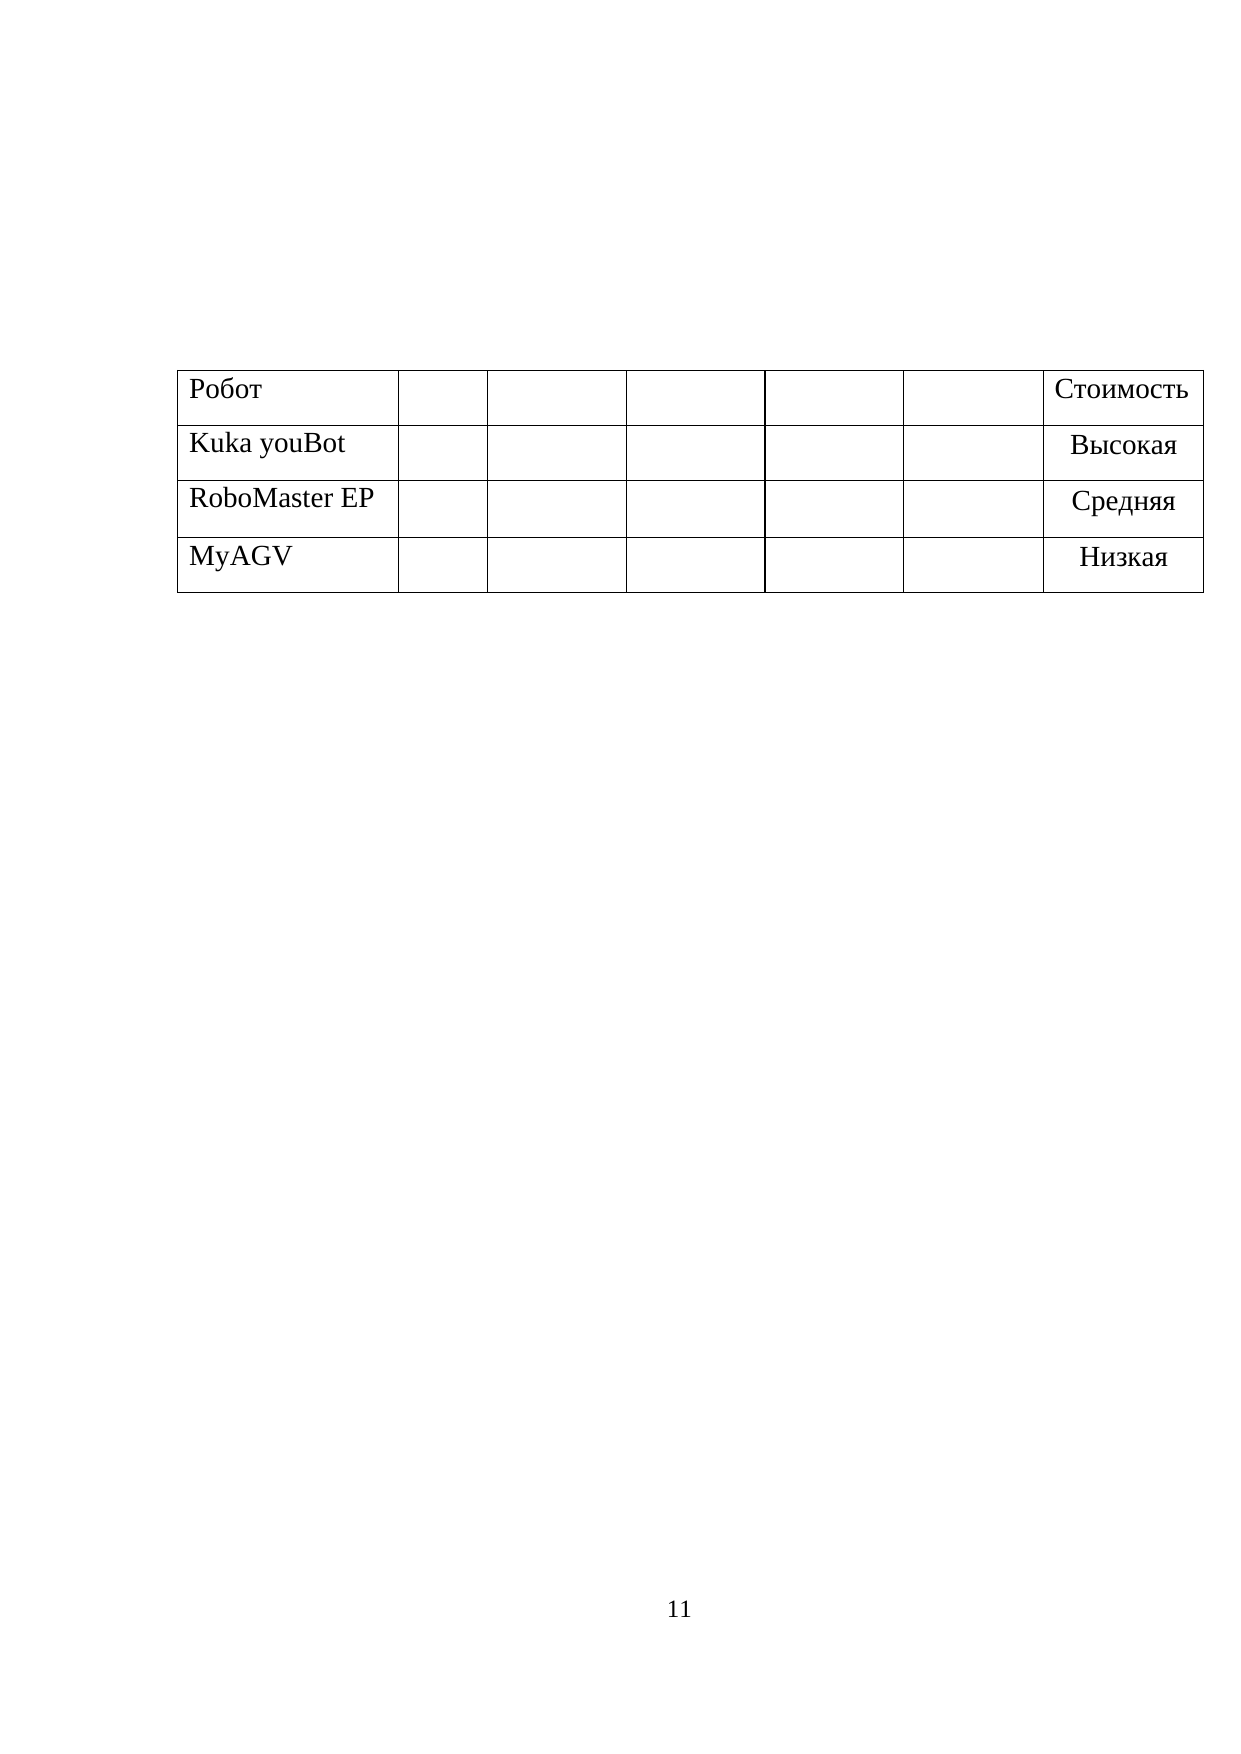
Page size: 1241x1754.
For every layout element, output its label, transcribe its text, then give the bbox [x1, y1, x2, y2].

table_header Стоимость [1044, 371, 1203, 424]
table_cell [904, 538, 1043, 592]
table_cell [904, 481, 1043, 537]
table_cell Высокая [1044, 426, 1203, 479]
table_cell [627, 426, 764, 479]
table_cell Kuka youBot [178, 426, 398, 479]
table_cell MyAGV [178, 538, 398, 592]
table_header [766, 371, 903, 424]
table_cell [904, 426, 1043, 479]
table_cell [488, 426, 626, 479]
table_header [904, 371, 1043, 424]
table_cell Средняя [1044, 481, 1203, 537]
table_cell [627, 538, 764, 592]
table_header [399, 371, 487, 424]
table_cell RoboMaster EP [178, 481, 398, 537]
table_cell [766, 426, 903, 479]
table_cell [766, 538, 903, 592]
table_header [627, 371, 764, 424]
table_cell [399, 426, 487, 479]
table_cell [488, 481, 626, 537]
table_cell [766, 481, 903, 537]
table_header [488, 371, 626, 424]
table_header Робот [178, 371, 398, 424]
table_cell [627, 481, 764, 537]
table_cell [399, 538, 487, 592]
table_cell [399, 481, 487, 537]
table_cell [488, 538, 626, 592]
table_cell Низкая [1044, 538, 1203, 592]
